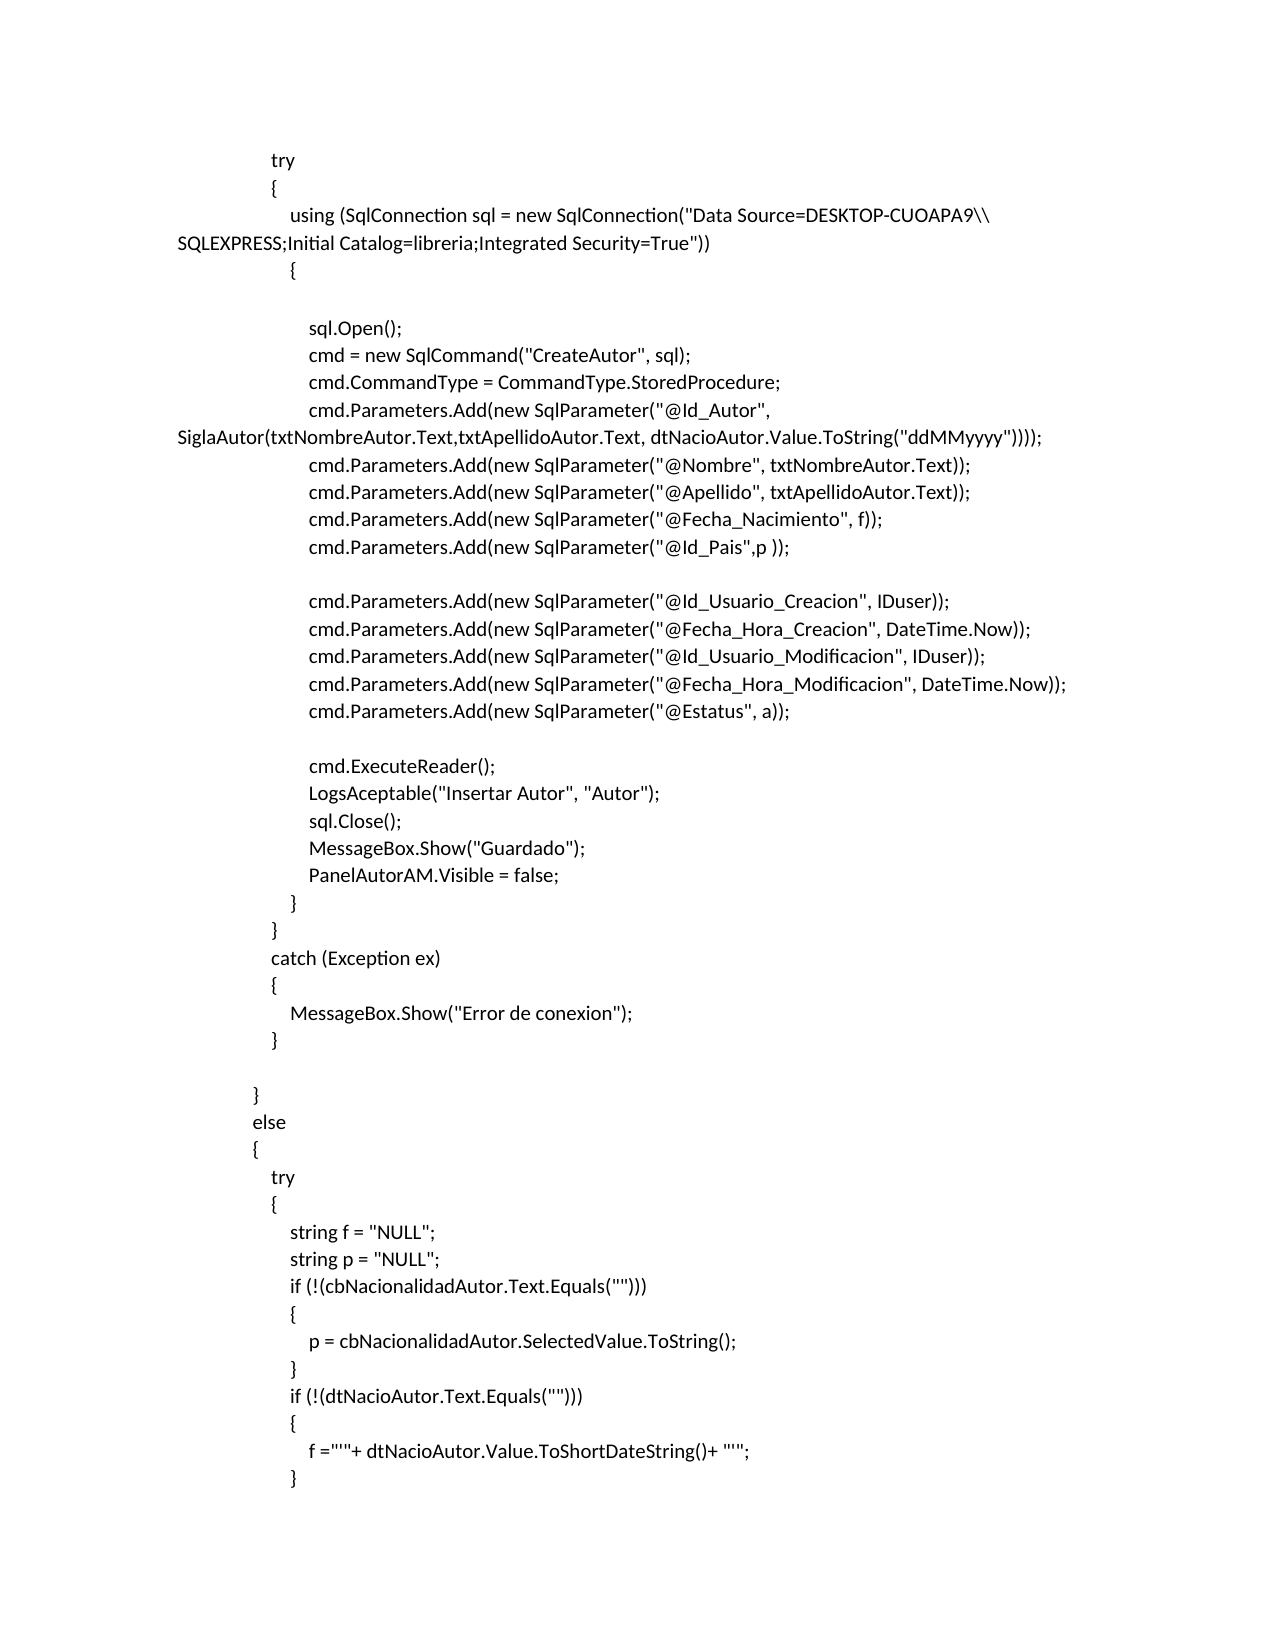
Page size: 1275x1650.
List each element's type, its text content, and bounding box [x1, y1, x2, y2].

text cmd = new SqlCommand("CreateAutor", sql); [177, 342, 1098, 368]
text if (!(dtNacioAutor.Text.Equals(""))) [177, 1383, 1098, 1409]
text } [177, 1027, 1098, 1052]
text using (SqlConnection sql = new SqlConnection("Data Source=DESKTOP-CUOAPA9\\SQLEXPRESS;Initial Catalog=libreria;Integrated Security=True")) [177, 202, 1098, 255]
text sql.Close(); [177, 808, 1098, 833]
text try [177, 1164, 1098, 1189]
text { [177, 1411, 1098, 1436]
text else [177, 1109, 1098, 1135]
text string p = "NULL"; [177, 1246, 1098, 1272]
text } [177, 1356, 1098, 1381]
text { [177, 972, 1098, 998]
text sql.Open(); [177, 315, 1098, 340]
text cmd.Parameters.Add(new SqlParameter("@Fecha_Hora_Creacion", DateTime.Now)); [177, 616, 1098, 642]
text { [177, 1301, 1098, 1326]
text } [177, 890, 1098, 916]
text { [177, 1137, 1098, 1162]
text } [177, 917, 1098, 943]
text cmd.Parameters.Add(new SqlParameter("@Id_Usuario_Modificacion", IDuser)); [177, 643, 1098, 669]
text cmd.Parameters.Add(new SqlParameter("@Estatus", a)); [177, 698, 1098, 724]
text cmd.Parameters.Add(new SqlParameter("@Id_Usuario_Creacion", IDuser)); [177, 589, 1098, 614]
text PanelAutorAM.Visible = false; [177, 863, 1098, 888]
text } [177, 1082, 1098, 1107]
text cmd.CommandType = CommandType.StoredProcedure; [177, 369, 1098, 395]
text if (!(cbNacionalidadAutor.Text.Equals(""))) [177, 1274, 1098, 1299]
text LogsAceptable("Insertar Autor", "Autor"); [177, 781, 1098, 806]
text try [177, 148, 1098, 173]
text string f = "NULL"; [177, 1219, 1098, 1244]
text MessageBox.Show("Error de conexion"); [177, 1000, 1098, 1025]
text } [177, 1465, 1098, 1491]
text { [177, 257, 1098, 283]
text p = cbNacionalidadAutor.SelectedValue.ToString(); [177, 1328, 1098, 1354]
text { [177, 1191, 1098, 1217]
text cmd.Parameters.Add(new SqlParameter("@Id_Pais",p )); [177, 534, 1098, 559]
text f ="'"+ dtNacioAutor.Value.ToShortDateString()+ "'"; [177, 1438, 1098, 1463]
text MessageBox.Show("Guardado"); [177, 835, 1098, 861]
text cmd.Parameters.Add(new SqlParameter("@Nombre", txtNombreAutor.Text)); [177, 452, 1098, 477]
text cmd.Parameters.Add(new SqlParameter("@Fecha_Nacimiento", f)); [177, 507, 1098, 532]
text { [177, 175, 1098, 200]
text cmd.Parameters.Add(new SqlParameter("@Id_Autor", SiglaAutor(txtNombreAutor.Text,txtApellidoAutor.Text, dtNacioAutor.Value.ToString("ddMMyyyy")))); [177, 397, 1098, 450]
text cmd.Parameters.Add(new SqlParameter("@Apellido", txtApellidoAutor.Text)); [177, 479, 1098, 504]
text cmd.ExecuteReader(); [177, 753, 1098, 778]
text catch (Exception ex) [177, 945, 1098, 970]
text cmd.Parameters.Add(new SqlParameter("@Fecha_Hora_Modificacion", DateTime.Now)); [177, 671, 1098, 696]
